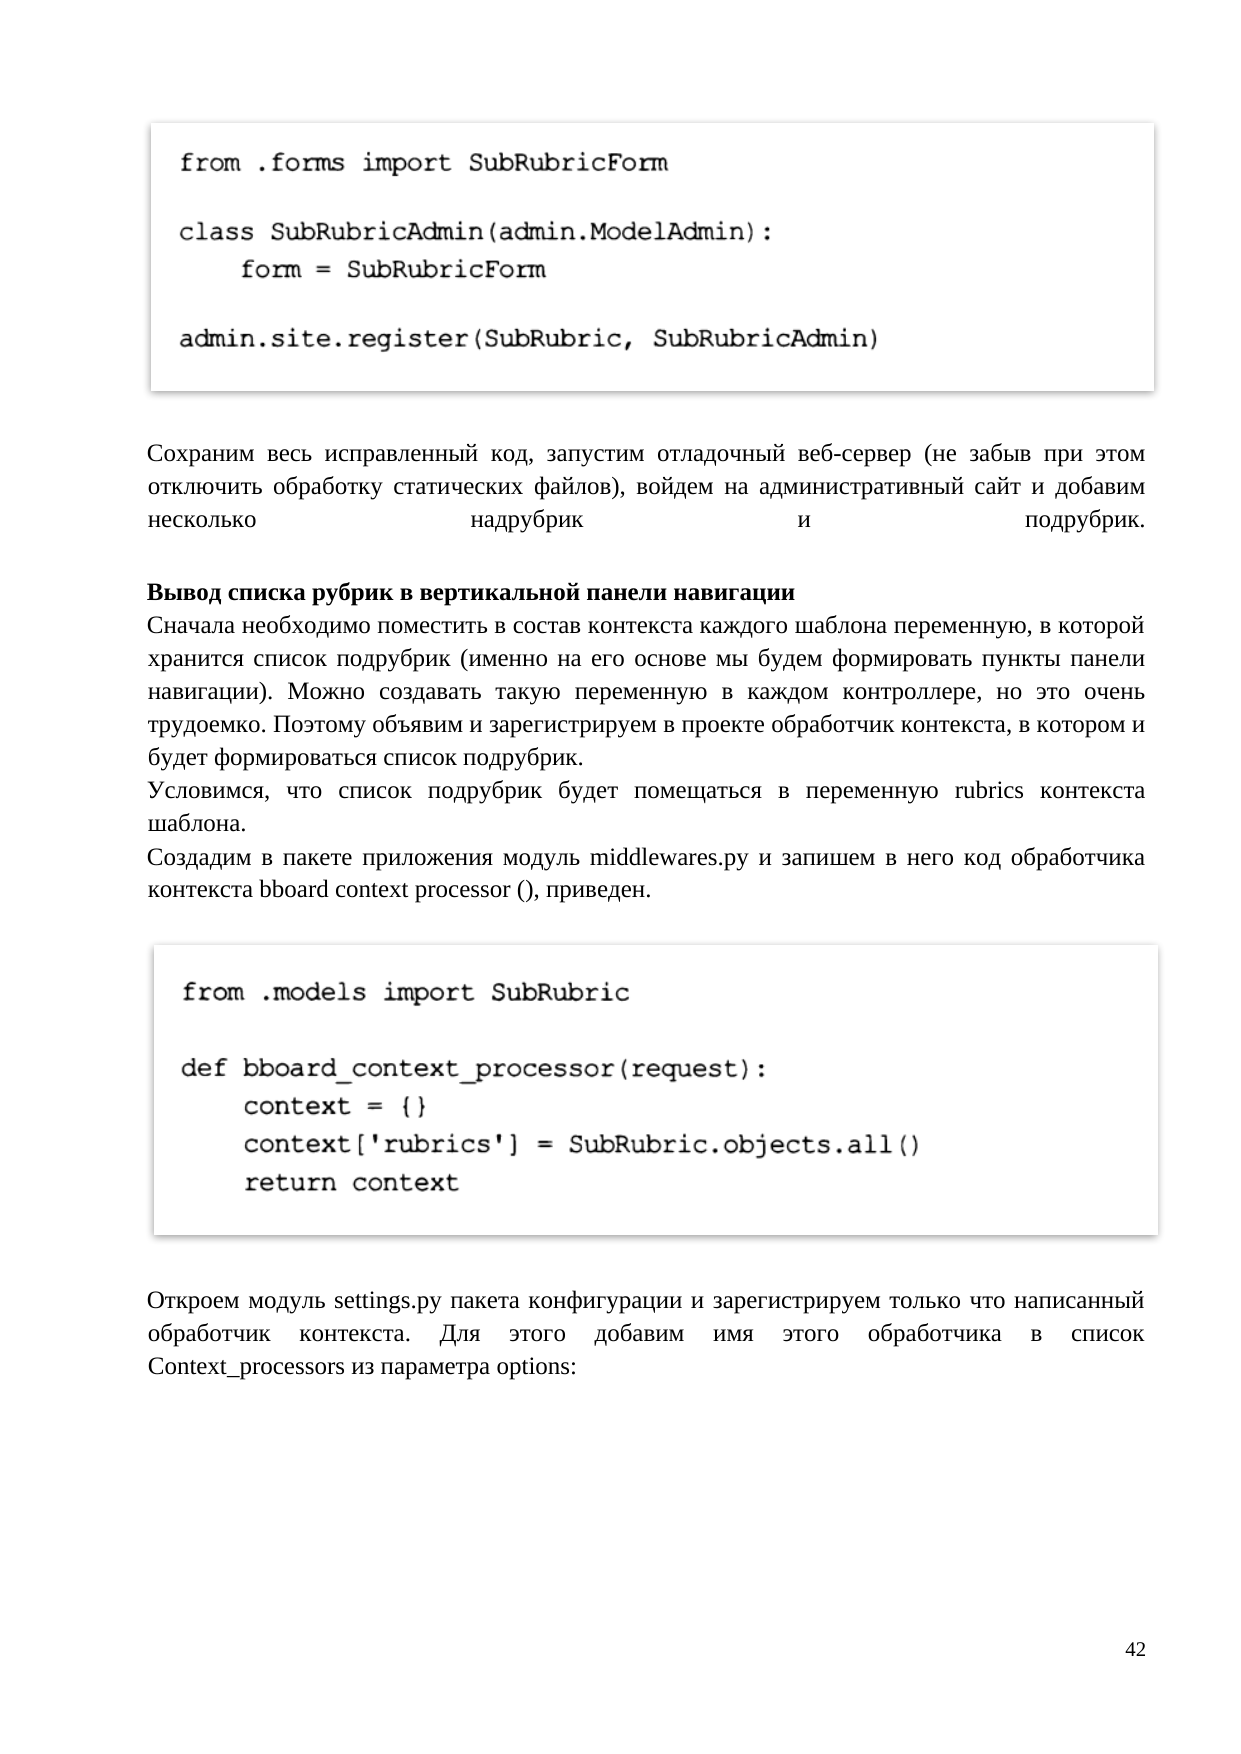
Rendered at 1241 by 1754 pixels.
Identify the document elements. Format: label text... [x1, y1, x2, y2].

text Создадим в пакете приложения модуль middlewares.py и запишем в него код обработчика контекста bboard context processor (), приведен. [147, 842, 1146, 903]
text Сохраним весь исправленный код, запустим отладочный веб-сервер (не забыв при этом отключить обработку статических файлов), войдем на административный сайт и добавим несколько надрубрик и подрубрик. [147, 438, 1146, 572]
picture [168, 959, 1143, 1220]
text Сначала необходимо поместить в состав контекста каждого шаблона переменную, в которой хранится список подрубрик (именно на его основе мы будем формировать пункты панели навигации). Можно создавать такую переменную в каждом контроллере, но это очень трудоемко. Поэтому объявим и зарегистрируем в проекте обработчик контекста, в котором и будет формироваться список подрубрик. [147, 610, 1146, 771]
picture [165, 138, 1140, 376]
text Вывод списка рубрик в вертикальной панели навигации [147, 577, 1146, 606]
text Условимся, что список подрубрик будет помещаться в переменную rubrics контекста шаблона. [147, 776, 1146, 837]
text Откроем модуль settings.py пакета конфигурации и зарегистрируем только что написанный обработчик контекста. Для этого добавим имя этого обработчика в список Context_processors из параметра options: [147, 1285, 1146, 1380]
